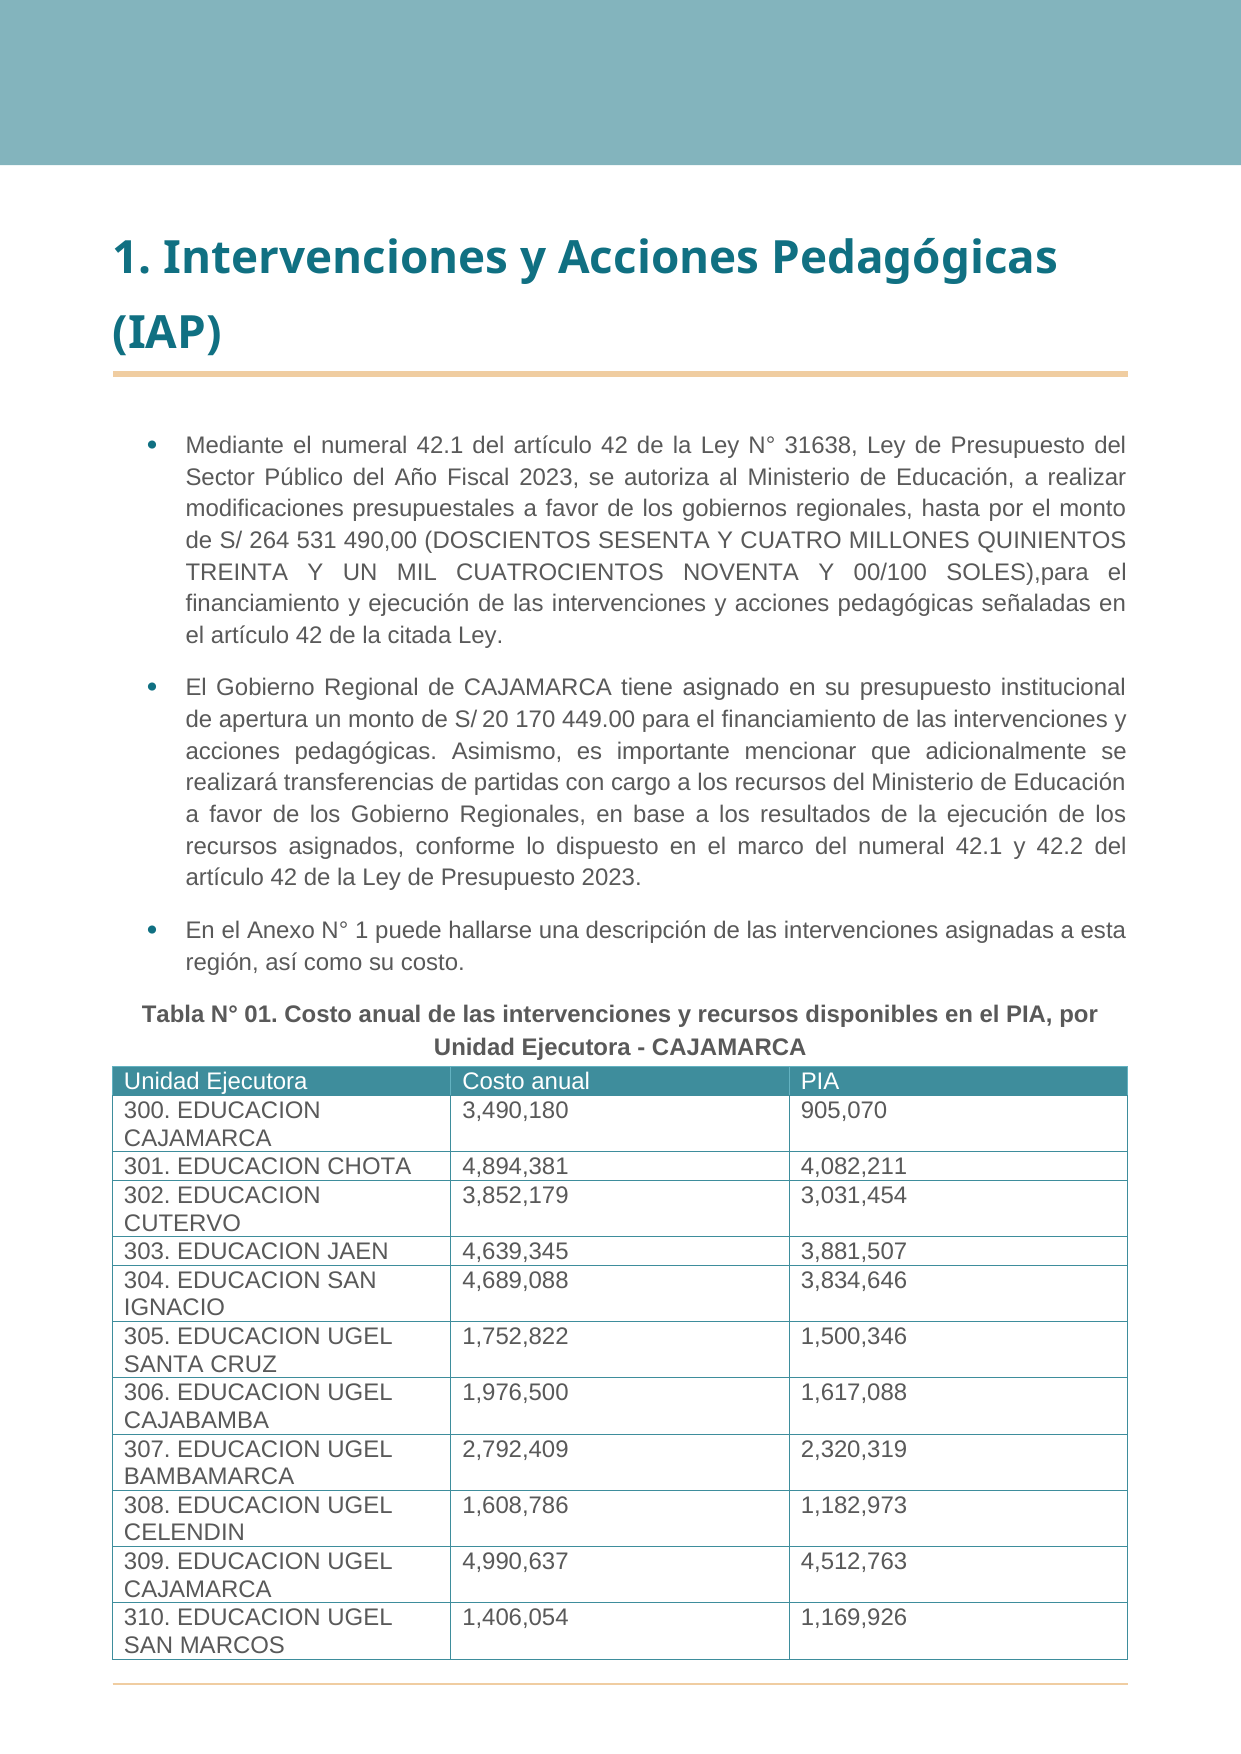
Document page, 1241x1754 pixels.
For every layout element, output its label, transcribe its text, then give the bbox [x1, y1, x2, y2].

list El Gobierno Regional de CAJAMARCA tiene asignado en su presupuesto institucional de apertura un monto de S/ 20 170 449.00 para el financiamiento de las intervenciones y acciones pedagógicas. Asimismo, es importante mencionar que adicionalmente se realizará transferencias de partidas con cargo a los recursos del Ministerio de Educación a favor de los Gobierno Regionales, en base a los resultados de la ejecución de los recursos asignados, conforme lo dispuesto en el marco del numeral 42.1 y 42.2 del artículo 42 de la Ley de Presupuesto 2023. [148, 673, 1128, 891]
table_cell 1,617,088 [790, 1378, 1127, 1433]
table_cell 1,608,786 [451, 1491, 789, 1546]
table_cell 4,894,381 [451, 1152, 789, 1180]
table_cell 304. EDUCACION SAN IGNACIO [113, 1266, 450, 1321]
table_cell 4,990,637 [451, 1547, 789, 1602]
table_cell 905,070 [790, 1096, 1127, 1151]
table_header Costo anual [451, 1067, 789, 1095]
table_cell 4,082,211 [790, 1152, 1127, 1180]
table_cell 3,852,179 [451, 1181, 789, 1236]
table_cell 302. EDUCACION CUTERVO [113, 1181, 450, 1236]
table_cell 1,406,054 [451, 1603, 789, 1658]
table_cell 308. EDUCACION UGEL CELENDIN [113, 1491, 450, 1546]
table_cell 4,639,345 [451, 1237, 789, 1265]
table_cell 309. EDUCACION UGEL CAJAMARCA [113, 1547, 450, 1602]
table_cell 1,182,973 [790, 1491, 1127, 1546]
table_cell 310. EDUCACION UGEL SAN MARCOS [113, 1603, 450, 1658]
table_cell 4,512,763 [790, 1547, 1127, 1602]
table_cell 1,169,926 [790, 1603, 1127, 1658]
table_cell 300. EDUCACION CAJAMARCA [113, 1096, 450, 1151]
table_header Unidad Ejecutora [113, 1067, 450, 1095]
table_cell 306. EDUCACION UGEL CAJABAMBA [113, 1378, 450, 1433]
table_cell 1,976,500 [451, 1378, 789, 1433]
table_cell 3,490,180 [451, 1096, 789, 1151]
table_cell 307. EDUCACION UGEL BAMBAMARCA [113, 1435, 450, 1490]
table_cell 1,500,346 [790, 1322, 1127, 1377]
table_cell 4,689,088 [451, 1266, 789, 1321]
table_cell 2,792,409 [451, 1435, 789, 1490]
table_cell 301. EDUCACION CHOTA [113, 1152, 450, 1180]
table_header PIA [790, 1067, 1127, 1095]
text Tabla N° 01. Costo anual de las intervenciones y recursos disponibles en el PIA, por Unidad Ejecutora - CAJAMARCA [112, 1000, 1128, 1061]
table_cell 303. EDUCACION JAEN [113, 1237, 450, 1265]
table_cell 3,881,507 [790, 1237, 1127, 1265]
list En el Anexo N° 1 puede hallarse una descripción de las intervenciones asignadas a esta región, así como su costo. [148, 916, 1128, 975]
list Mediante el numeral 42.1 del artículo 42 de la Ley N° 31638, Ley de Presupuesto del Sector Público del Año Fiscal 2023, se autoriza al Ministerio de Educación, a realizar modificaciones presupuestales a favor de los gobiernos regionales, hasta por el monto de S/ 264 531 490,00 (DOSCIENTOS SESENTA Y CUATRO MILLONES QUINIENTOS TREINTA Y UN MIL CUATROCIENTOS NOVENTA Y 00/100 SOLES),para el financiamiento y ejecución de las intervenciones y acciones pedagógicas señaladas en el artículo 42 de la citada Ley. [148, 431, 1128, 648]
table_cell 3,031,454 [790, 1181, 1127, 1236]
table_cell 3,834,646 [790, 1266, 1127, 1321]
table_cell 1,752,822 [451, 1322, 789, 1377]
table_cell 2,320,319 [790, 1435, 1127, 1490]
subtitle 1. Intervenciones y Acciones Pedagógicas (IAP) [112, 225, 1128, 377]
table_cell 305. EDUCACION UGEL SANTA CRUZ [113, 1322, 450, 1377]
